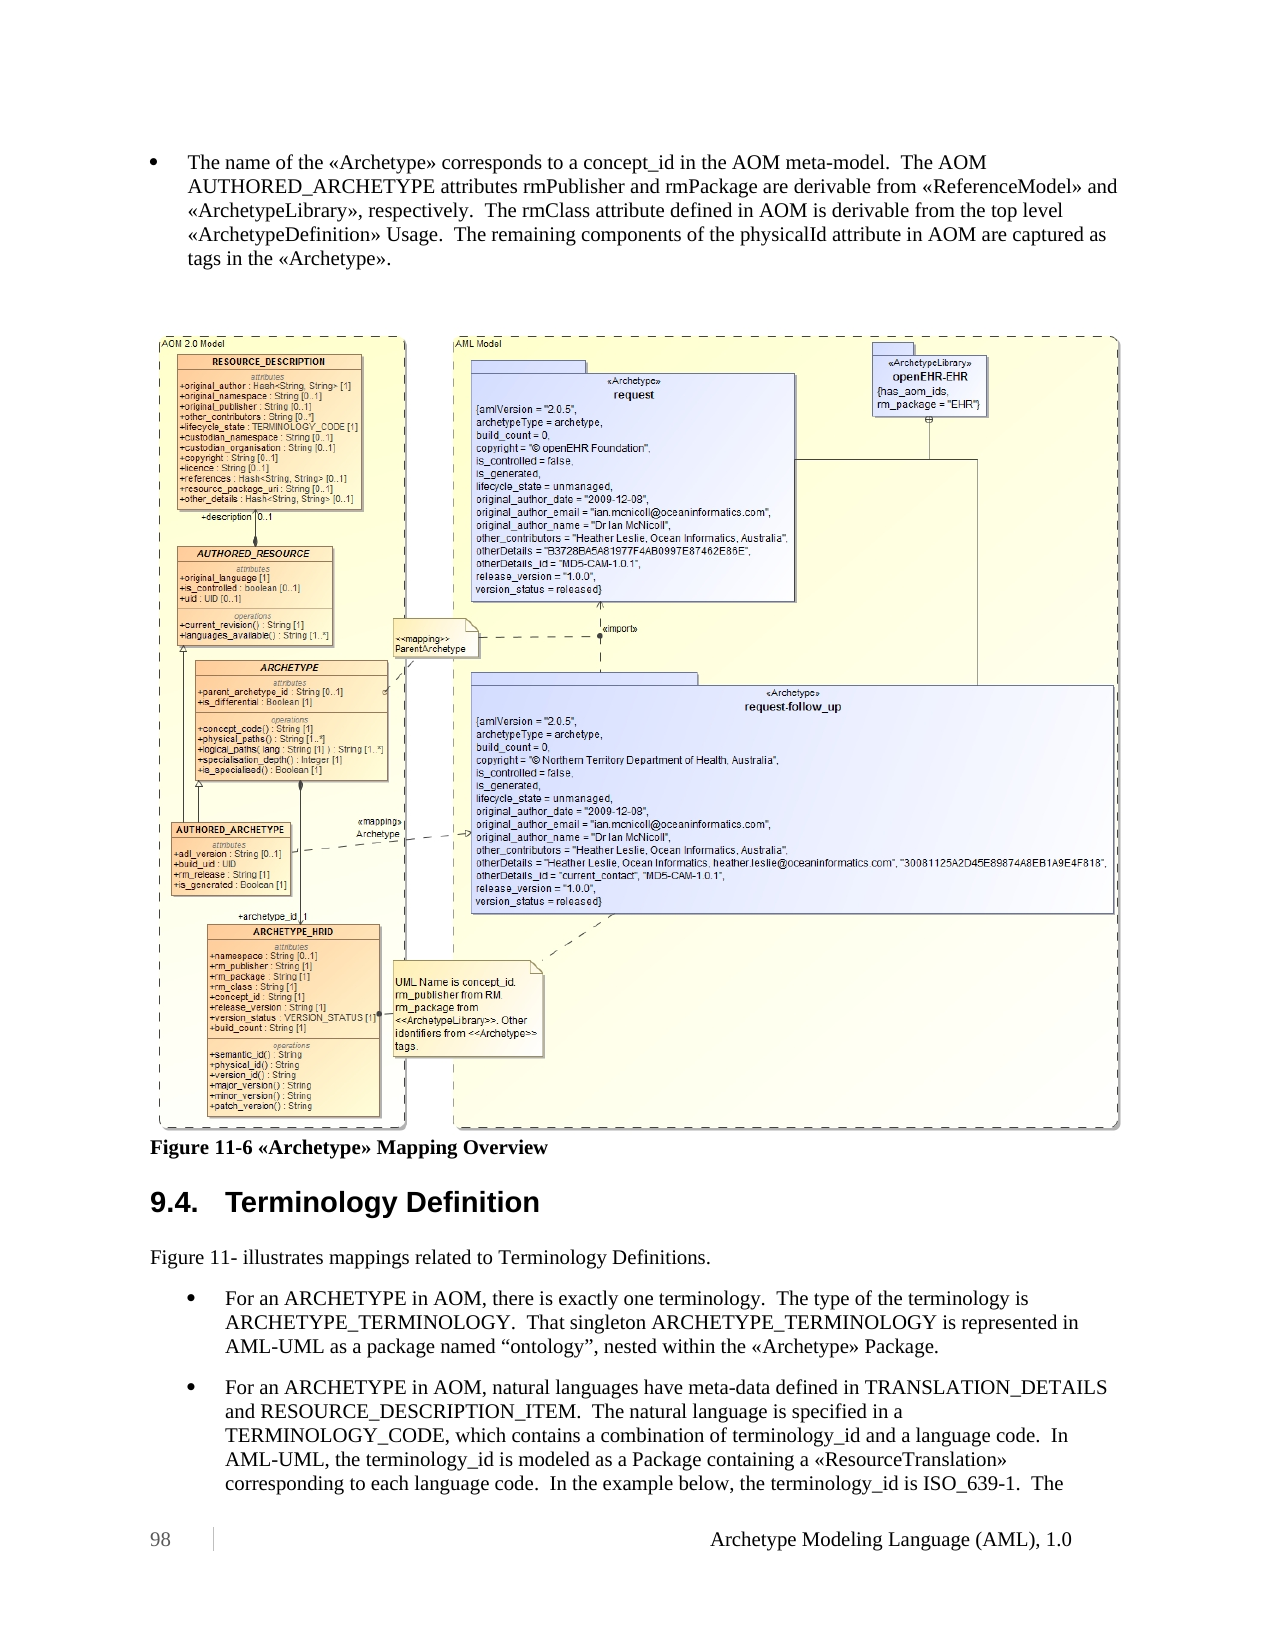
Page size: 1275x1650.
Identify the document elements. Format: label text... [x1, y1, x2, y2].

text Figure 11-6 «Archetype» Mapping Overview [150, 1136, 1125, 1159]
text Figure 11-7 illustrates mappings related to Terminology Definitions. [150, 1245, 1125, 1269]
picture [150, 327, 1125, 1136]
subtitle Terminology Definition [150, 1185, 1125, 1218]
text The name of the «Archetype» corresponds to a concept_id in the AOM meta-model. The AOM AUTHORED_ARCHETYPE attributes rmPublisher and rmPackage are derivable from «ReferenceModel» and «ArchetypeLibrary», respectively. The rmClass attribute defined in AOM is derivable from the top level «ArchetypeDefinition» Usage. The remaining components of the physicalId attribute in AOM are captured as tags in the «Archetype». [150, 150, 1125, 270]
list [187, 1375, 1125, 1495]
list For an ARCHETYPE in AOM, there is exactly one terminology. The type of the terminology is ARCHETYPE_TERMINOLOGY. That singleton ARCHETYPE_TERMINOLOGY is represented in AML-UML as a package named “ontology”, nested within the «Archetype» Package. [187, 1286, 1125, 1358]
